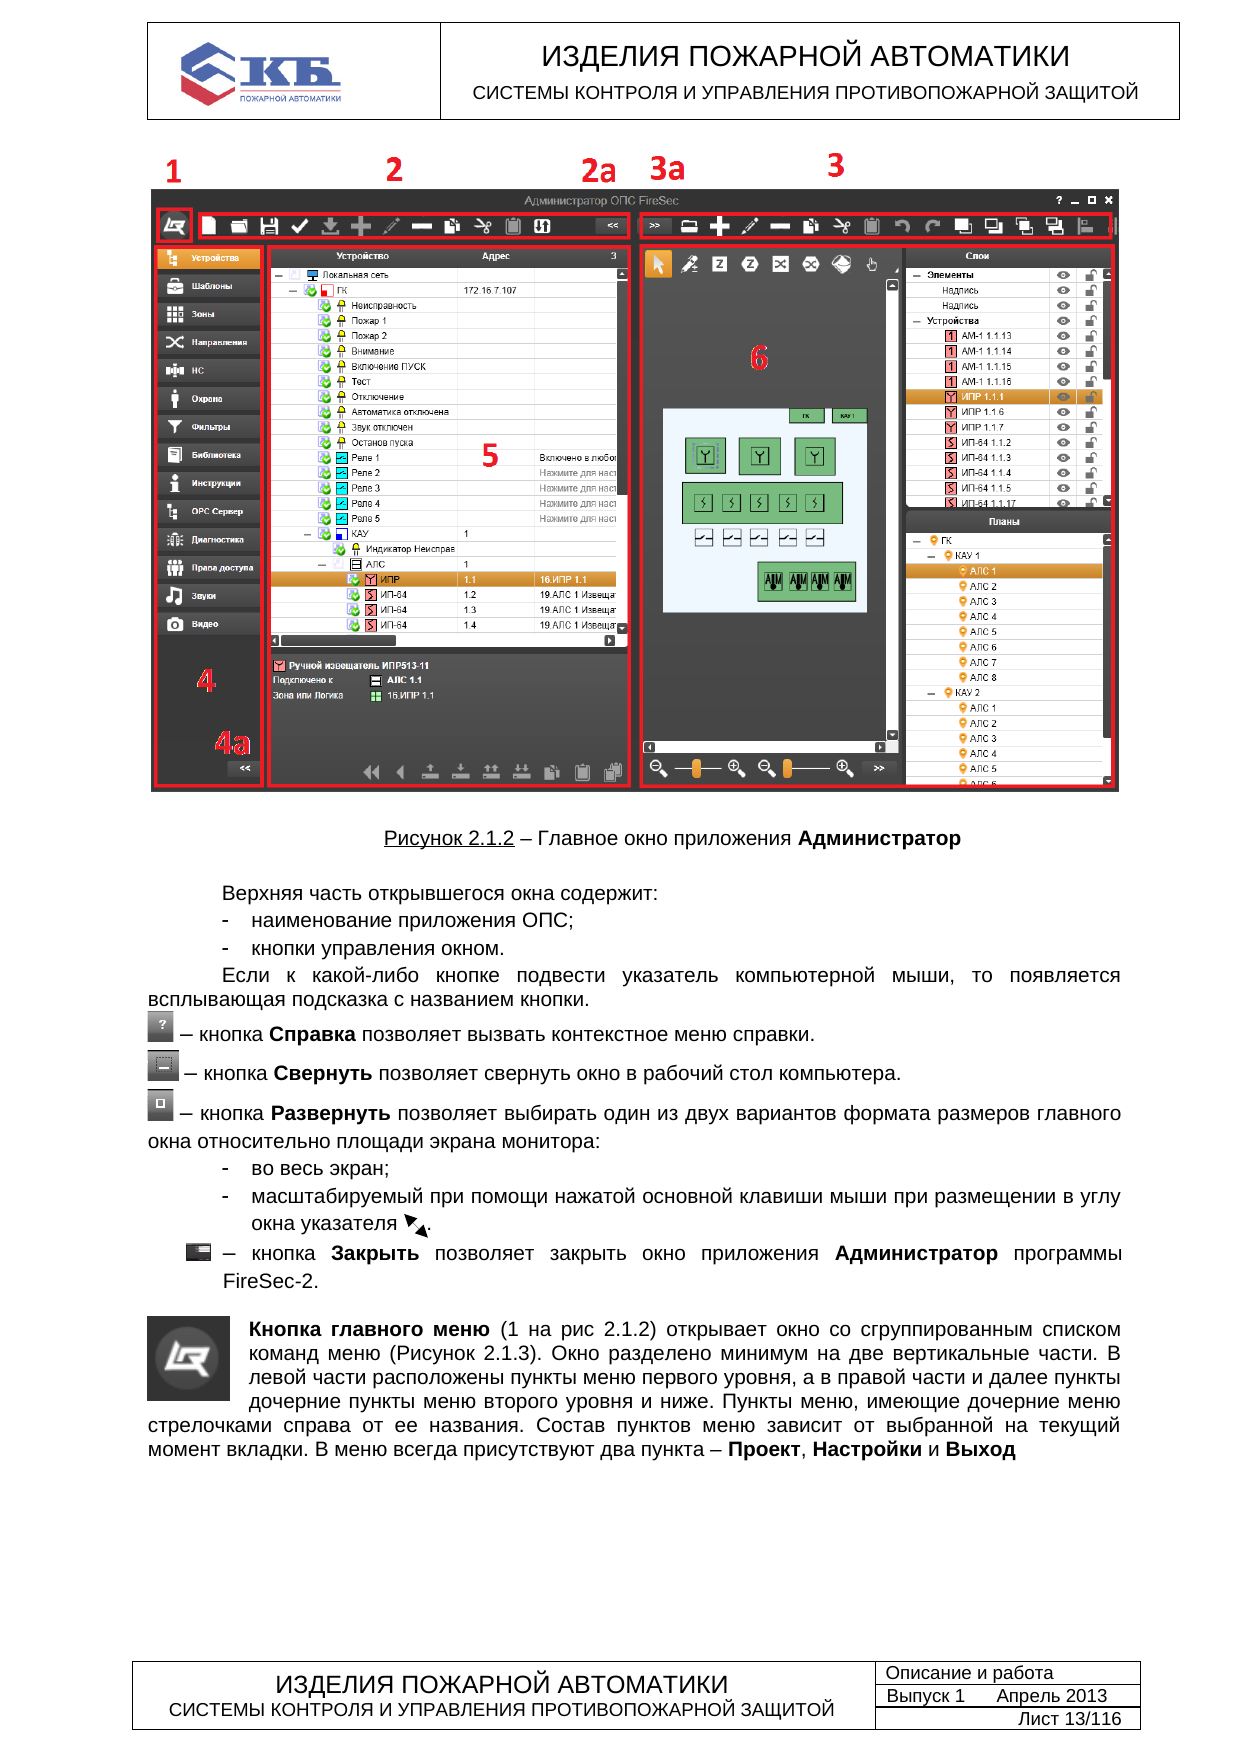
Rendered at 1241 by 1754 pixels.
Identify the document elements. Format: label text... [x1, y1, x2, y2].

list Верхняя часть открывшегося окна содержит: [148, 880, 1122, 904]
picture [177, 34, 354, 115]
list наименование приложения ОПС; [222, 908, 1122, 932]
list Рисунок 2.1.2 – Главное окно приложения Администратор [223, 825, 1122, 849]
list масштабируемый при помощи нажатой основной клавиши мыши при размещении в углу окна указателя . [222, 1184, 1122, 1235]
picture [147, 1089, 174, 1121]
list кнопки управления окном. [222, 936, 1122, 959]
picture [147, 1050, 179, 1081]
list – кнопка Закрыть позволяет закрыть окно приложения Администратор программы FireSec-2. [185, 1239, 1122, 1293]
list – кнопка Справка позволяет вызвать контекстное меню справки. [148, 1011, 1122, 1046]
list – кнопка Развернуть позволяет выбирать один из двух вариантов формата размеров главного окна относительно площади экрана монитора: [148, 1090, 1122, 1152]
picture [148, 144, 1122, 794]
text Если к какой-либо кнопке подвести указатель компьютерной мыши, то появляется всплывающая подсказка с названием кнопки. [148, 963, 1122, 1011]
list во весь экран; [222, 1156, 1122, 1180]
picture [147, 1316, 230, 1401]
text Кнопка главного меню (1 на рис 2.1.2) открывает окно со сгруппированным списком команд меню (Рисунок 2.1.3). Окно разделено минимум на две вертикальные части. В левой части расположены пункты меню первого уровня, а в правой части и далее пункты дочерние пункты меню второго уровня и ниже. Пункты меню, имеющие дочерние меню стрелочками справа от ее названия. Состав пунктов меню зависит от выбранной на текущий момент вкладки. В меню всегда присутствуют два пункта – Проект, Настройки и Выход [148, 1317, 1122, 1461]
picture [186, 1243, 211, 1261]
list – кнопка Свернуть позволяет свернуть окно в рабочий стол компьютера. [148, 1050, 1122, 1086]
picture [147, 1011, 174, 1042]
